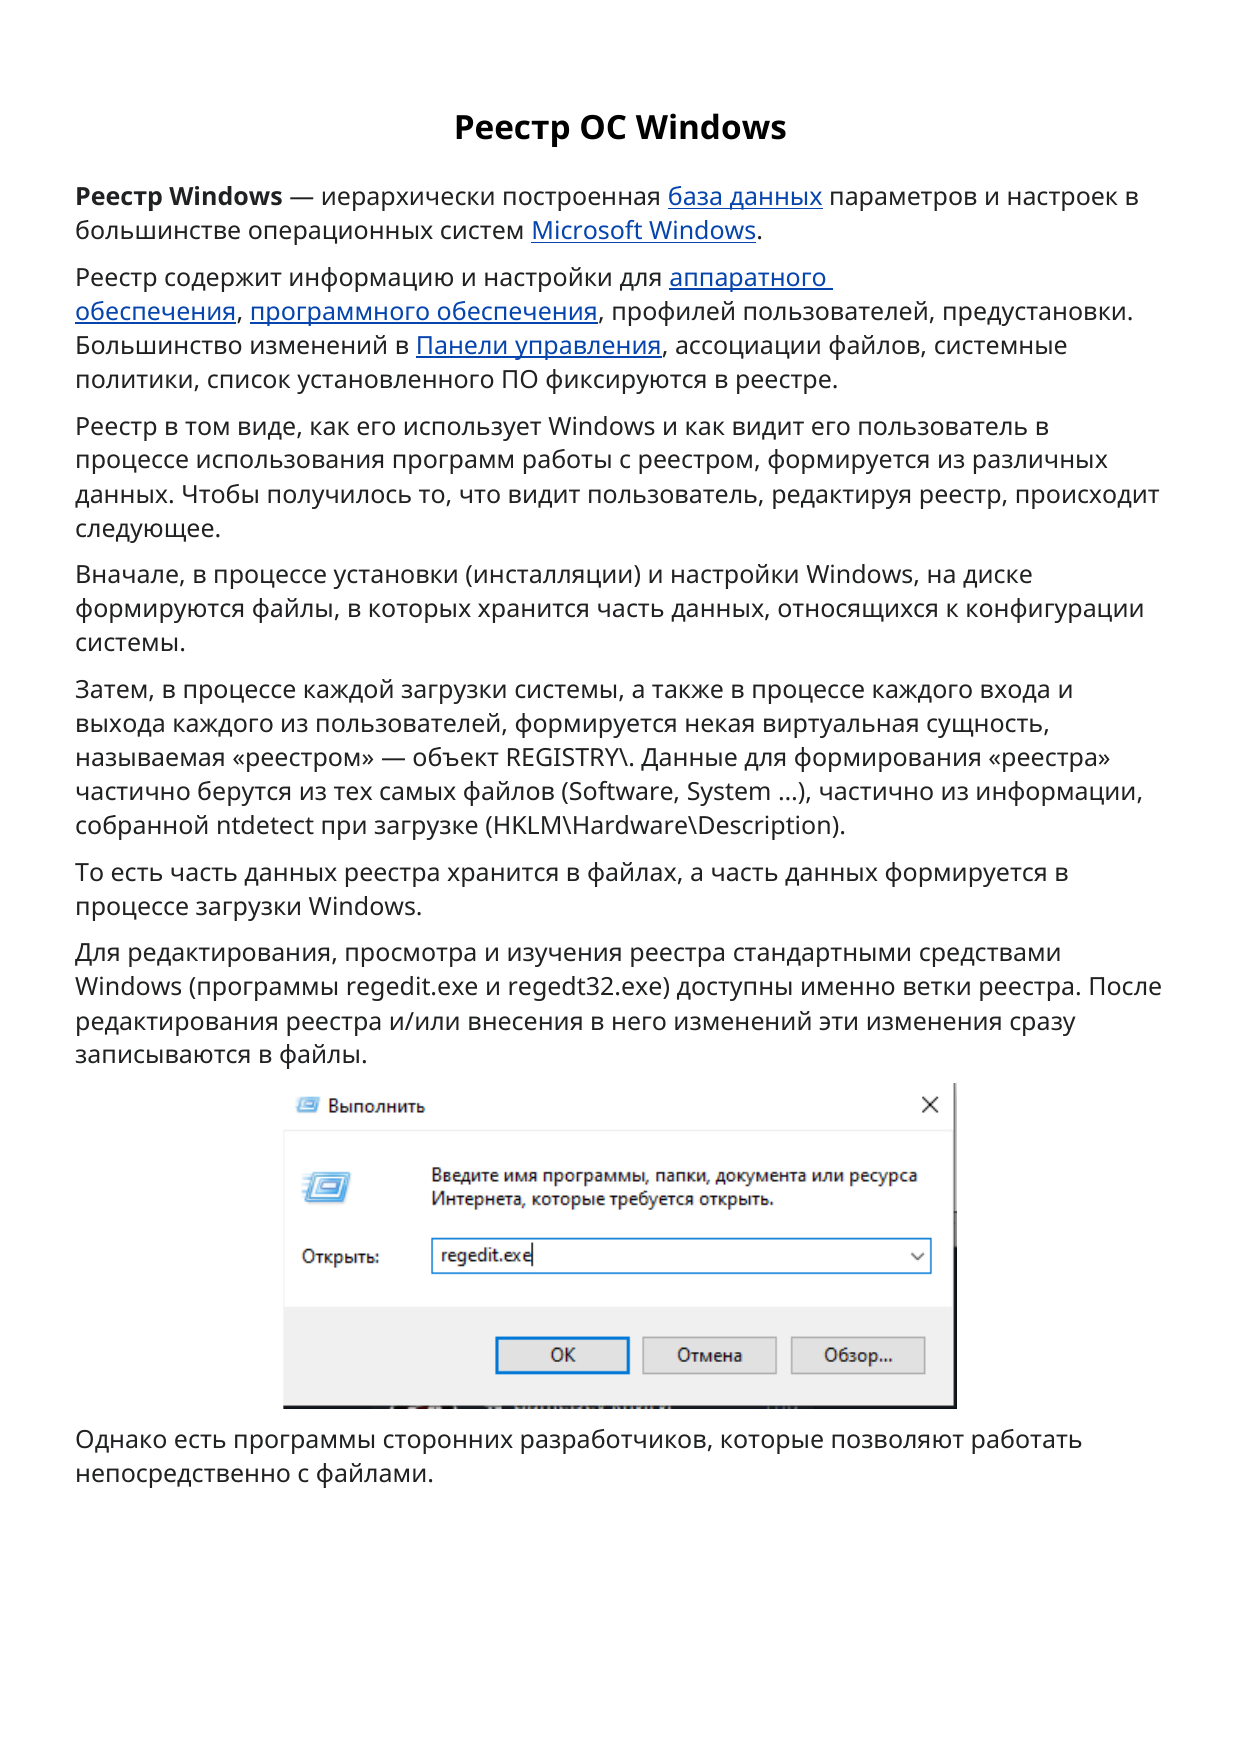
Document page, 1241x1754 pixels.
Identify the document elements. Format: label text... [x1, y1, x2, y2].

text Реестр в том виде, как его использует Windows и как видит его пользователь в процессе использования программ работы с реестром, формируется из различных данных. Чтобы получилось то, что видит пользователь, редактируя реестр, происходит следующее. [75, 408, 1165, 544]
text Затем, в процессе каждой загрузки системы, а также в процессе каждого входа и выхода каждого из пользователей, формируется некая виртуальная сущность, называемая «реестром» — объект REGISTRY\. Данные для формирования «реестра» частично берутся из тех самых файлов (Software, System …), частично из информации, собранной ntdetect при загрузке (HKLM\Hardware\Description). [75, 672, 1165, 842]
text Однако есть программы сторонних разработчиков, которые позволяют работать непосредственно с файлами. [75, 1421, 1165, 1489]
subtitle Реестр ОС Windows [75, 104, 1165, 149]
text Реестр содержит информацию и настройки для аппаратного обеспечения, программного обеспечения, профилей пользователей, предустановки. Большинство изменений в Панели управления, ассоциации файлов, системные политики, список установленного ПО фиксируются в реестре. [75, 259, 1165, 396]
picture [283, 1083, 957, 1409]
text Реестр Windows — иерархически построенная база данных параметров и настроек в большинстве операционных систем Microsoft Windows. [75, 179, 1165, 247]
text Вначале, в процессе установки (инсталляции) и настройки Windows, на диске формируются файлы, в которых хранится часть данных, относящихся к конфигурации системы. [75, 557, 1165, 659]
text То есть часть данных реестра хранится в файлах, а часть данных формируется в процессе загрузки Windows. [75, 854, 1165, 922]
text Для редактирования, просмотра и изучения реестра стандартными средствами Windows (программы regedit.exe и regedt32.exe) доступны именно ветки реестра. После редактирования реестра и/или внесения в него изменений эти изменения сразу записываются в файлы. [75, 935, 1165, 1071]
